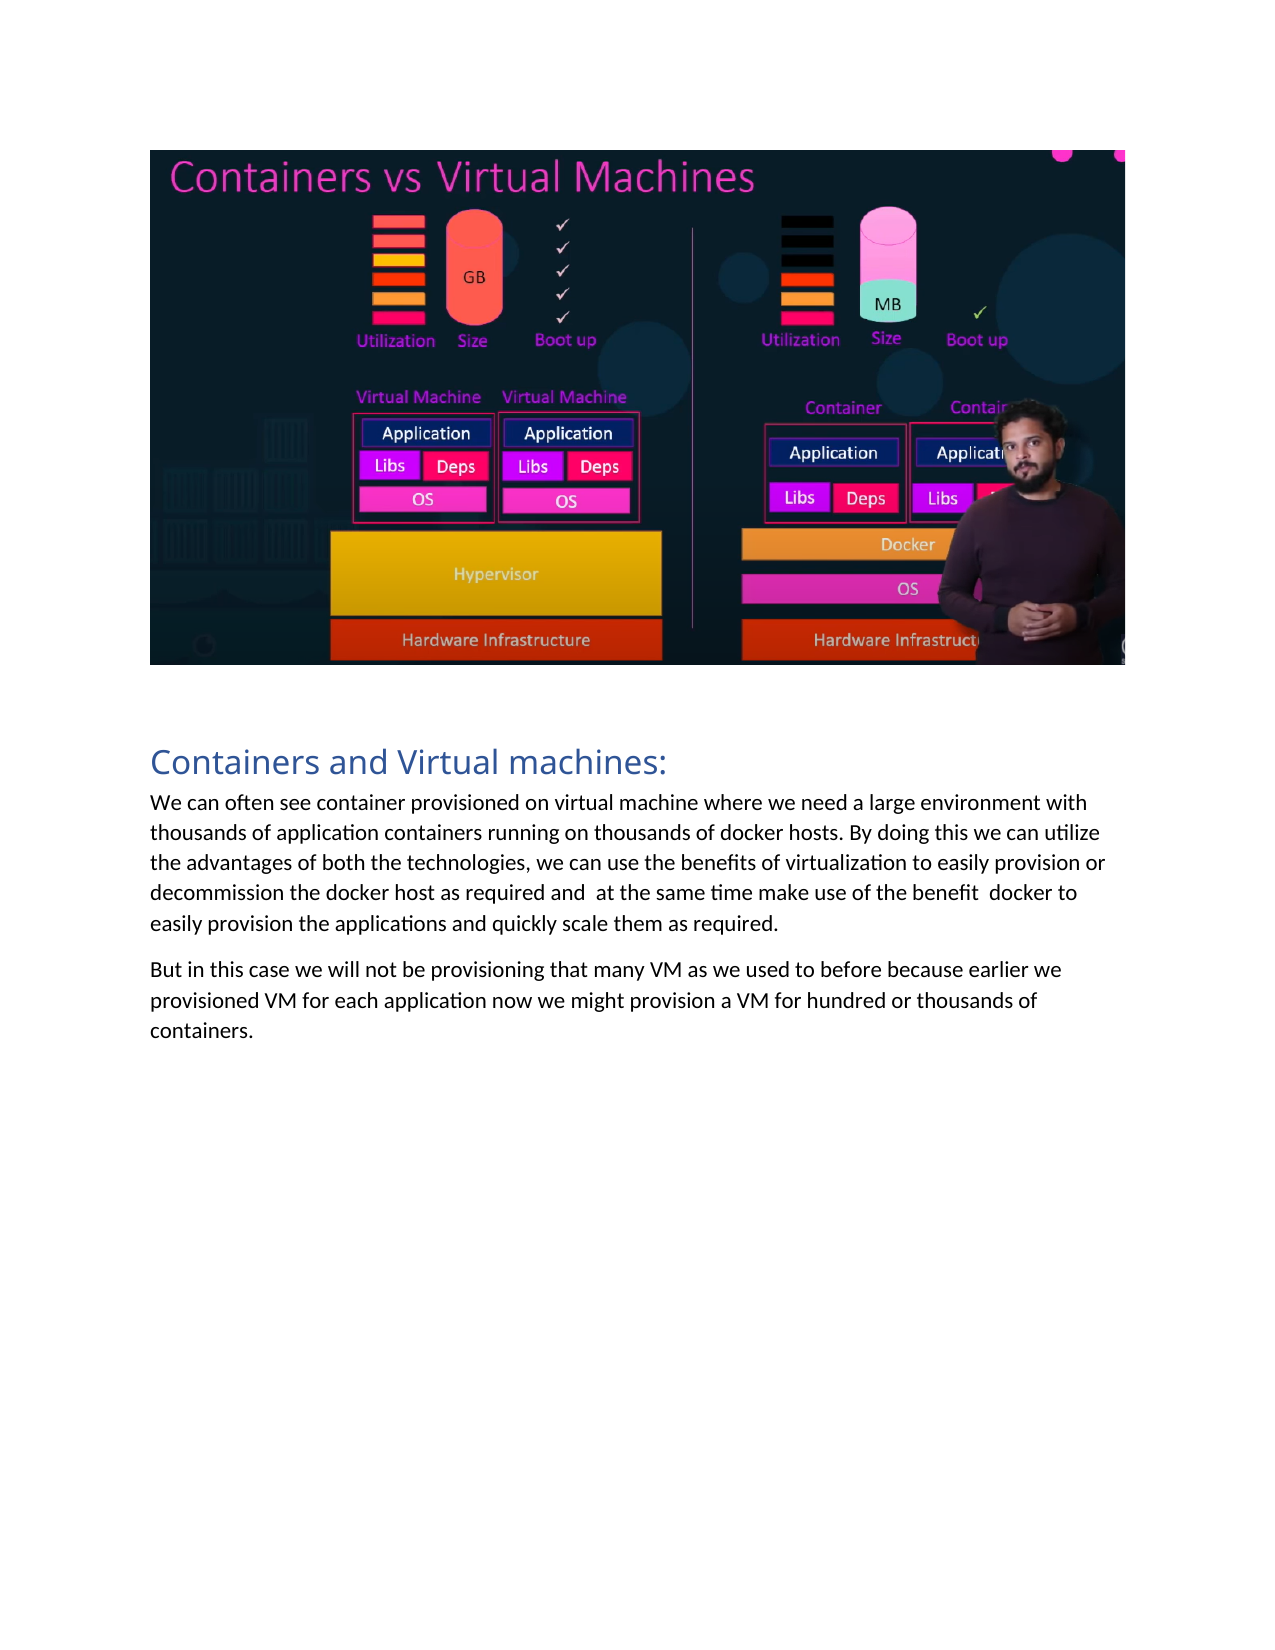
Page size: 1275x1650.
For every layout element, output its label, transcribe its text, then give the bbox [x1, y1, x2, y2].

text But in this case we will not be provisioning that many VM as we used to before because earlier we provisioned VM for each application now we might provision a VM for hundred or thousands of containers. [150, 956, 1125, 1044]
text We can often see container provisioned on virtual machine where we need a large environment with thousands of application containers running on thousands of docker hosts. By doing this we can utilize the advantages of both the technologies, we can use the benefits of virtualization to easily provision or decommission the docker host as required and at the same time make use of the benefit docker to easily provision the applications and quickly scale them as required. [150, 788, 1125, 937]
picture [150, 150, 1125, 665]
subtitle Containers and Virtual machines: [150, 739, 1125, 784]
